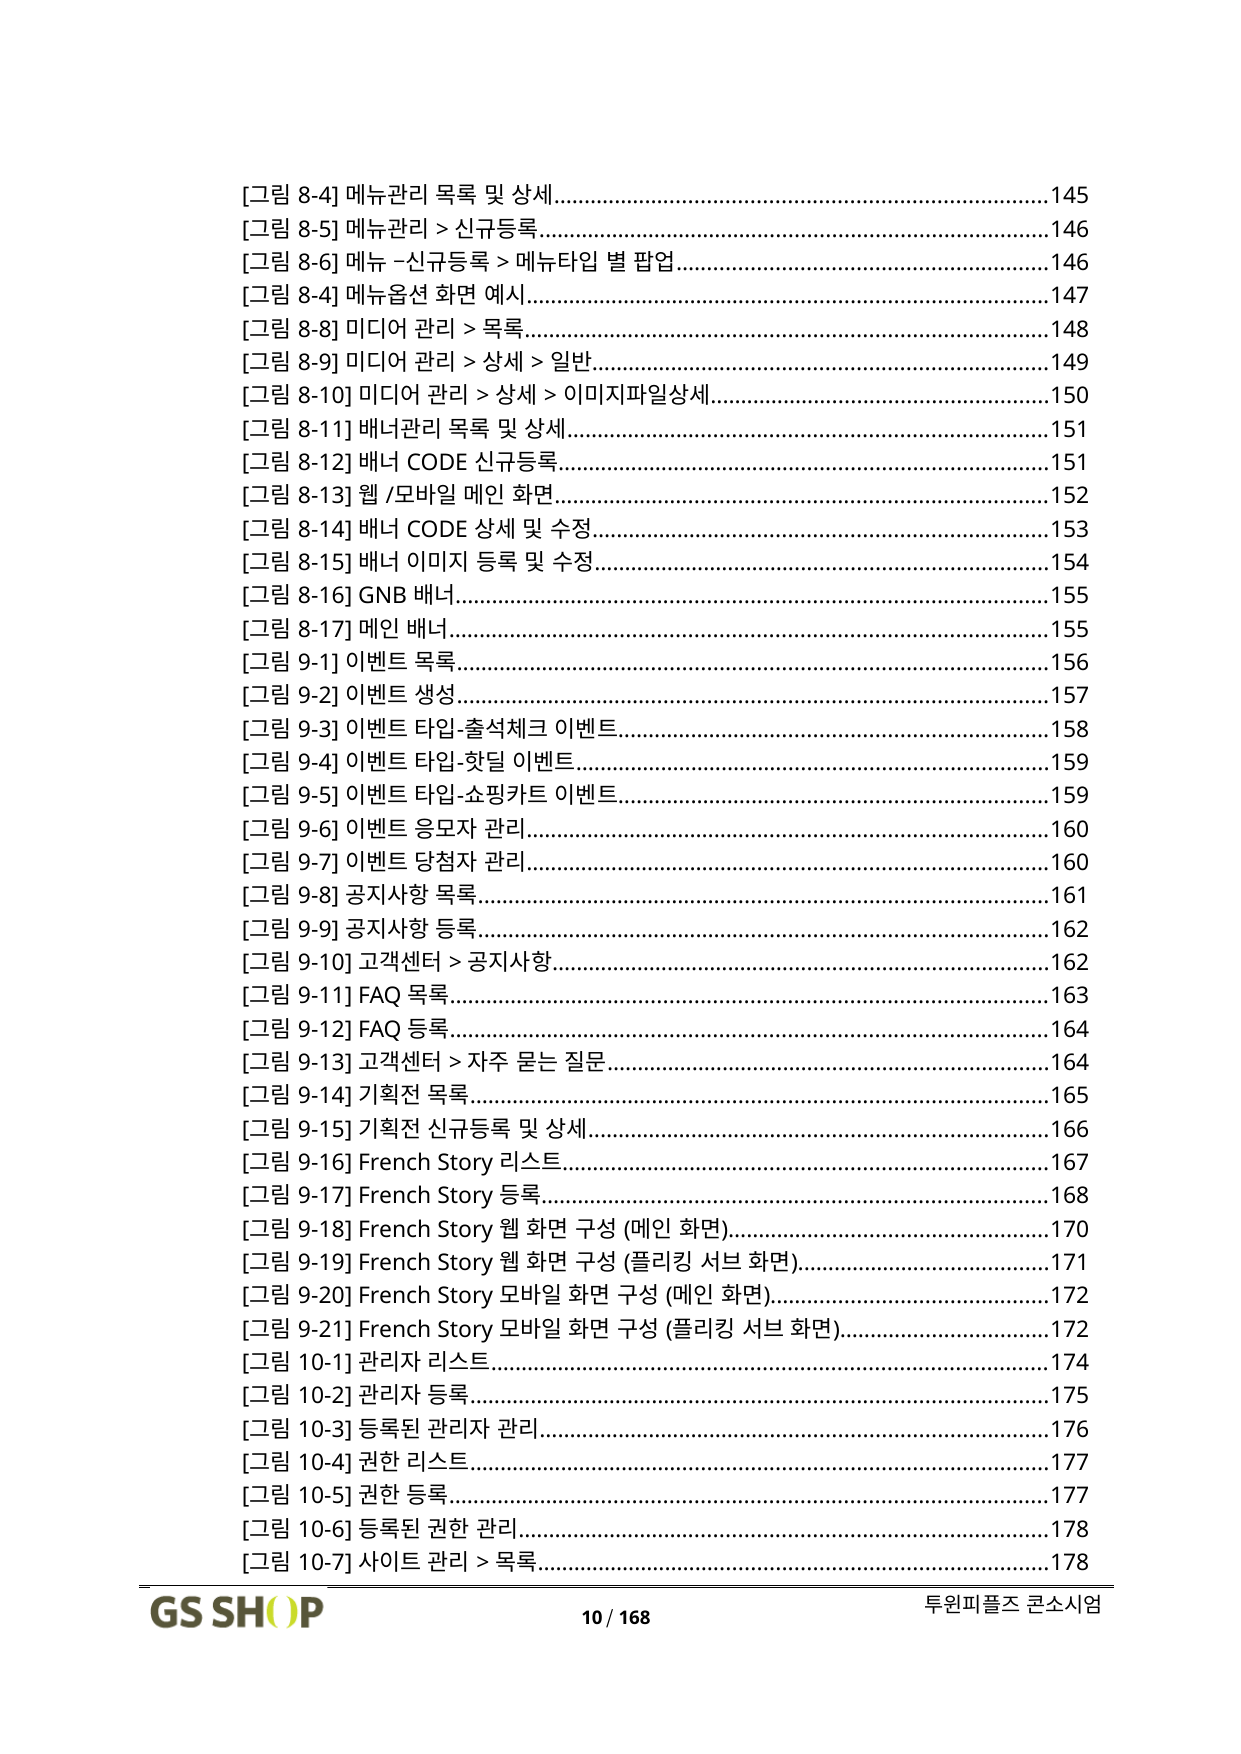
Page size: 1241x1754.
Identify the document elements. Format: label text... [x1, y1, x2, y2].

text [그림 9-10] 고객센터 > 공지사항 162 [242, 944, 1090, 977]
text [그림 9-9] 공지사항 등록 162 [242, 911, 1090, 944]
text [그림 9-7] 이벤트 당첨자 관리 160 [242, 844, 1090, 877]
text [그림 10-5] 권한 등록 177 [242, 1477, 1090, 1511]
text [그림 9-14] 기획전 목록 165 [242, 1077, 1090, 1111]
text [그림 8-11] 배너관리 목록 및 상세 151 [242, 411, 1090, 444]
text [그림 8-4] 메뉴관리 목록 및 상세 145 [242, 177, 1090, 211]
text [그림 9-13] 고객센터 > 자주 묻는 질문 164 [242, 1044, 1090, 1077]
text [그림 8-12] 배너 CODE 신규등록 151 [242, 444, 1090, 477]
text [그림 9-19] French Story 웹 화면 구성 (플리킹 서브 화면) 171 [242, 1244, 1090, 1277]
text [그림 8-14] 배너 CODE 상세 및 수정 153 [242, 511, 1090, 544]
text [그림 8-15] 배너 이미지 등록 및 수정 154 [242, 544, 1090, 577]
text [그림 10-6] 등록된 권한 관리 178 [242, 1511, 1090, 1544]
text [그림 9-20] French Story 모바일 화면 구성 (메인 화면) 172 [242, 1277, 1090, 1311]
text [그림 8-16] GNB 배너 155 [242, 577, 1090, 611]
text [그림 9-17] French Story 등록 168 [242, 1177, 1090, 1211]
text [그림 9-11] FAQ 목록 163 [242, 977, 1090, 1011]
text [그림 9-2] 이벤트 생성 157 [242, 677, 1090, 711]
picture [150, 1587, 328, 1631]
text [그림 8-4] 메뉴옵션 화면 예시 147 [242, 277, 1090, 311]
text [그림 8-9] 미디어 관리 > 상세 > 일반 149 [242, 344, 1090, 377]
text [그림 8-13] 웹 /모바일 메인 화면 152 [242, 477, 1090, 511]
text [그림 9-1] 이벤트 목록 156 [242, 644, 1090, 677]
text [그림 8-6] 메뉴 –신규등록 > 메뉴타입 별 팝업 146 [242, 244, 1090, 277]
text [그림 8-10] 미디어 관리 > 상세 > 이미지파일상세 150 [242, 377, 1090, 411]
text [그림 9-5] 이벤트 타입-쇼핑카트 이벤트 159 [242, 777, 1090, 811]
text [그림 10-4] 권한 리스트 177 [242, 1444, 1090, 1477]
text [그림 9-21] French Story 모바일 화면 구성 (플리킹 서브 화면) 172 [242, 1311, 1090, 1344]
text [그림 10-1] 관리자 리스트 174 [242, 1344, 1090, 1377]
text [그림 9-8] 공지사항 목록 161 [242, 877, 1090, 911]
text [그림 9-12] FAQ 등록 164 [242, 1011, 1090, 1044]
text [그림 8-17] 메인 배너 155 [242, 611, 1090, 644]
text [그림 9-18] French Story 웹 화면 구성 (메인 화면) 170 [242, 1211, 1090, 1244]
text [그림 9-4] 이벤트 타입-핫딜 이벤트 159 [242, 744, 1090, 777]
text [그림 9-16] French Story 리스트 167 [242, 1144, 1090, 1177]
text [그림 10-2] 관리자 등록 175 [242, 1377, 1090, 1411]
text [그림 9-3] 이벤트 타입-출석체크 이벤트 158 [242, 711, 1090, 744]
text [그림 8-5] 메뉴관리 > 신규등록 146 [242, 211, 1090, 244]
text [그림 9-15] 기획전 신규등록 및 상세 166 [242, 1111, 1090, 1144]
text [그림 9-6] 이벤트 응모자 관리 160 [242, 811, 1090, 844]
text [그림 10-7] 사이트 관리 > 목록 178 [242, 1544, 1090, 1577]
text [그림 10-3] 등록된 관리자 관리 176 [242, 1411, 1090, 1444]
text [그림 8-8] 미디어 관리 > 목록 148 [242, 311, 1090, 344]
